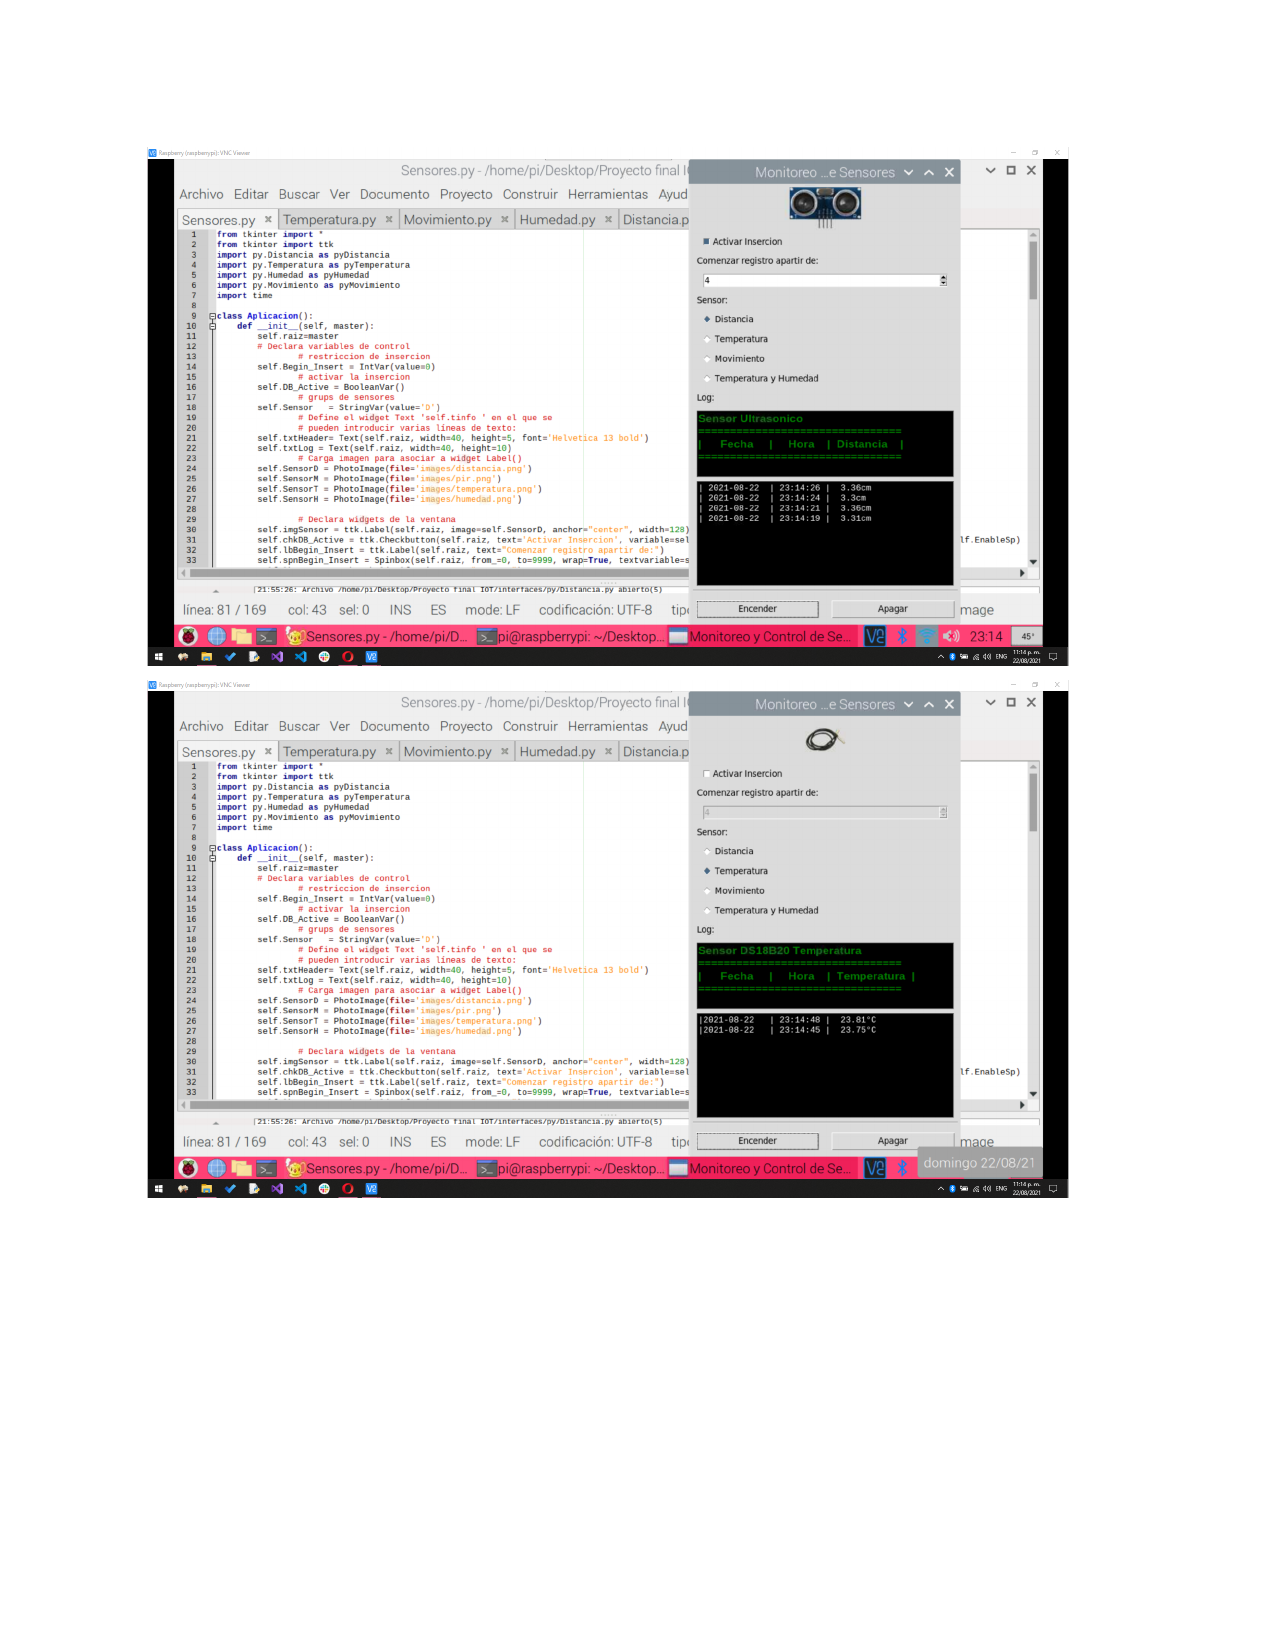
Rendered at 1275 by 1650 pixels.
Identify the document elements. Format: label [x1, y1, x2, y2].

picture [147, 147, 1069, 666]
picture [147, 680, 1069, 1198]
